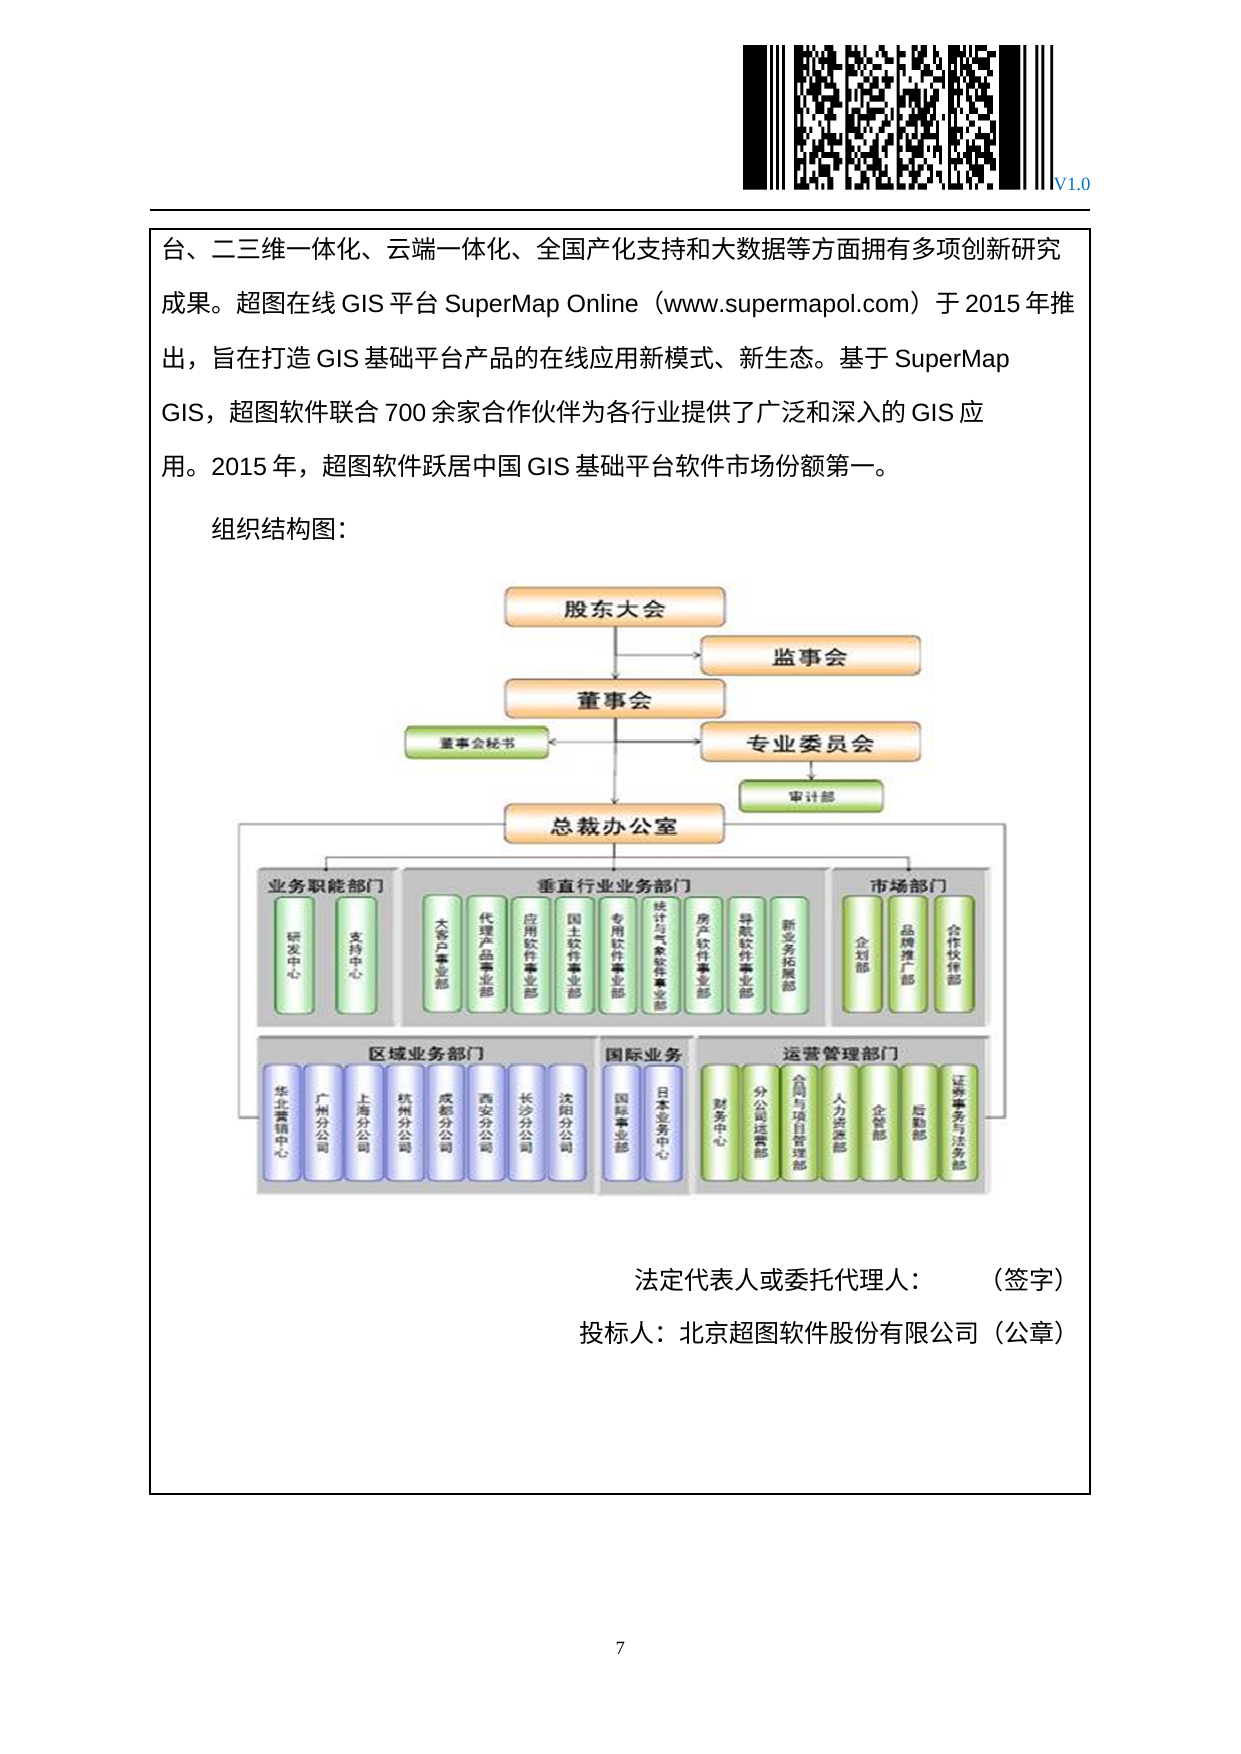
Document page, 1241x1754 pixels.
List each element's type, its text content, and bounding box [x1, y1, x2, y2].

picture [742, 44, 1054, 191]
picture [232, 580, 1008, 1200]
